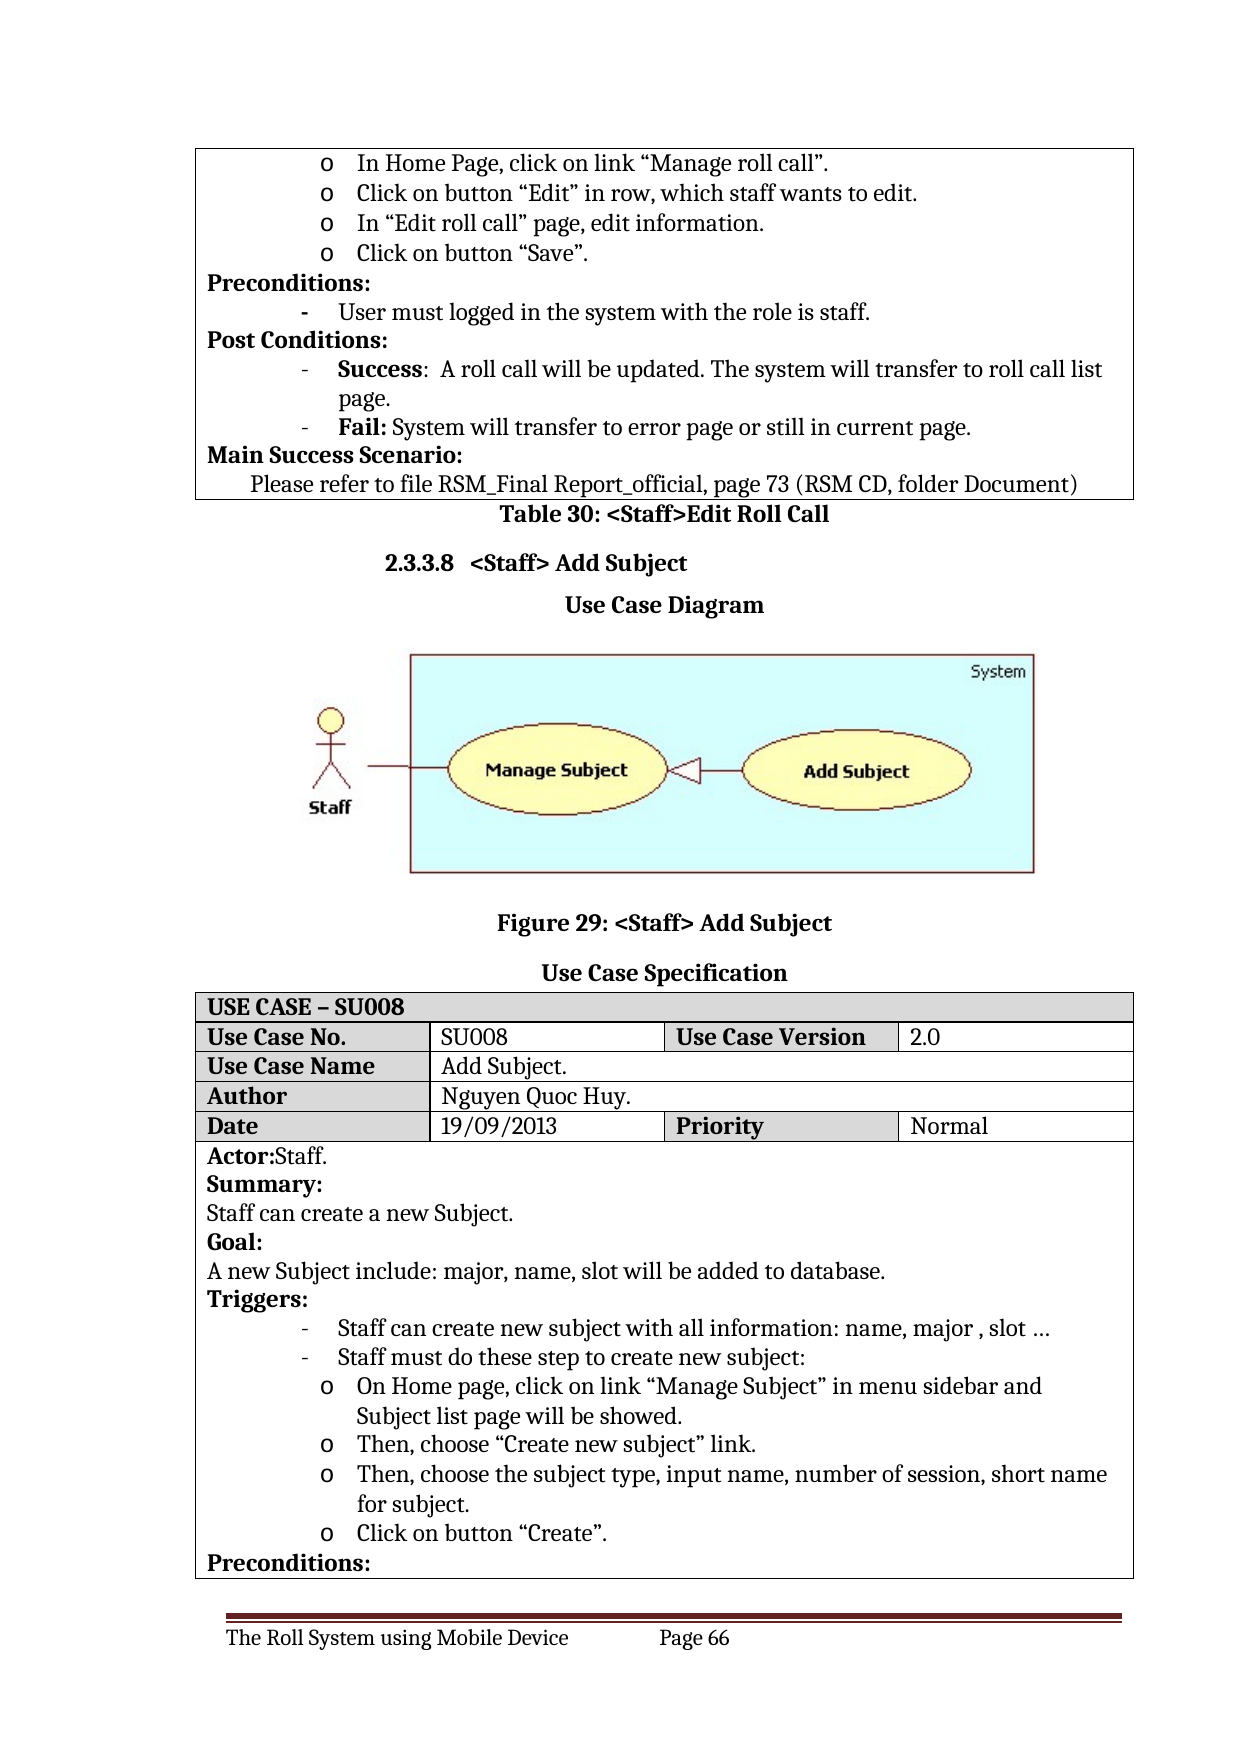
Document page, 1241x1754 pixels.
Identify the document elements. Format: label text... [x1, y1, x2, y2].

table_cell Author [196, 1082, 429, 1111]
table_cell Priority [665, 1112, 898, 1141]
table_cell Date [196, 1112, 429, 1141]
subtitle <Staff> Add Subject [385, 549, 1122, 578]
table_cell Use Case Version [665, 1023, 898, 1051]
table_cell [196, 149, 1133, 499]
text Table 30: <Staff>Edit Roll Call [207, 500, 1122, 528]
table_cell Use Case Name [196, 1052, 429, 1081]
table_cell SU008 [431, 1023, 664, 1051]
table_cell Normal [899, 1112, 1133, 1141]
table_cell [196, 1142, 1133, 1578]
text Figure 29: <Staff> Add Subject [207, 909, 1122, 938]
table_cell Add Subject. [431, 1052, 1133, 1081]
table_cell Use Case No. [196, 1023, 429, 1051]
table_cell 2.0 [899, 1023, 1133, 1051]
picture [263, 623, 1066, 905]
table_cell Nguyen Quoc Huy. [431, 1082, 1133, 1111]
table_cell 19/09/2013 [431, 1112, 664, 1141]
table_header USE CASE – SU008 [196, 993, 1133, 1021]
subtitle Use Case Specification [207, 959, 1122, 987]
subtitle Use Case Diagram [207, 591, 1122, 619]
